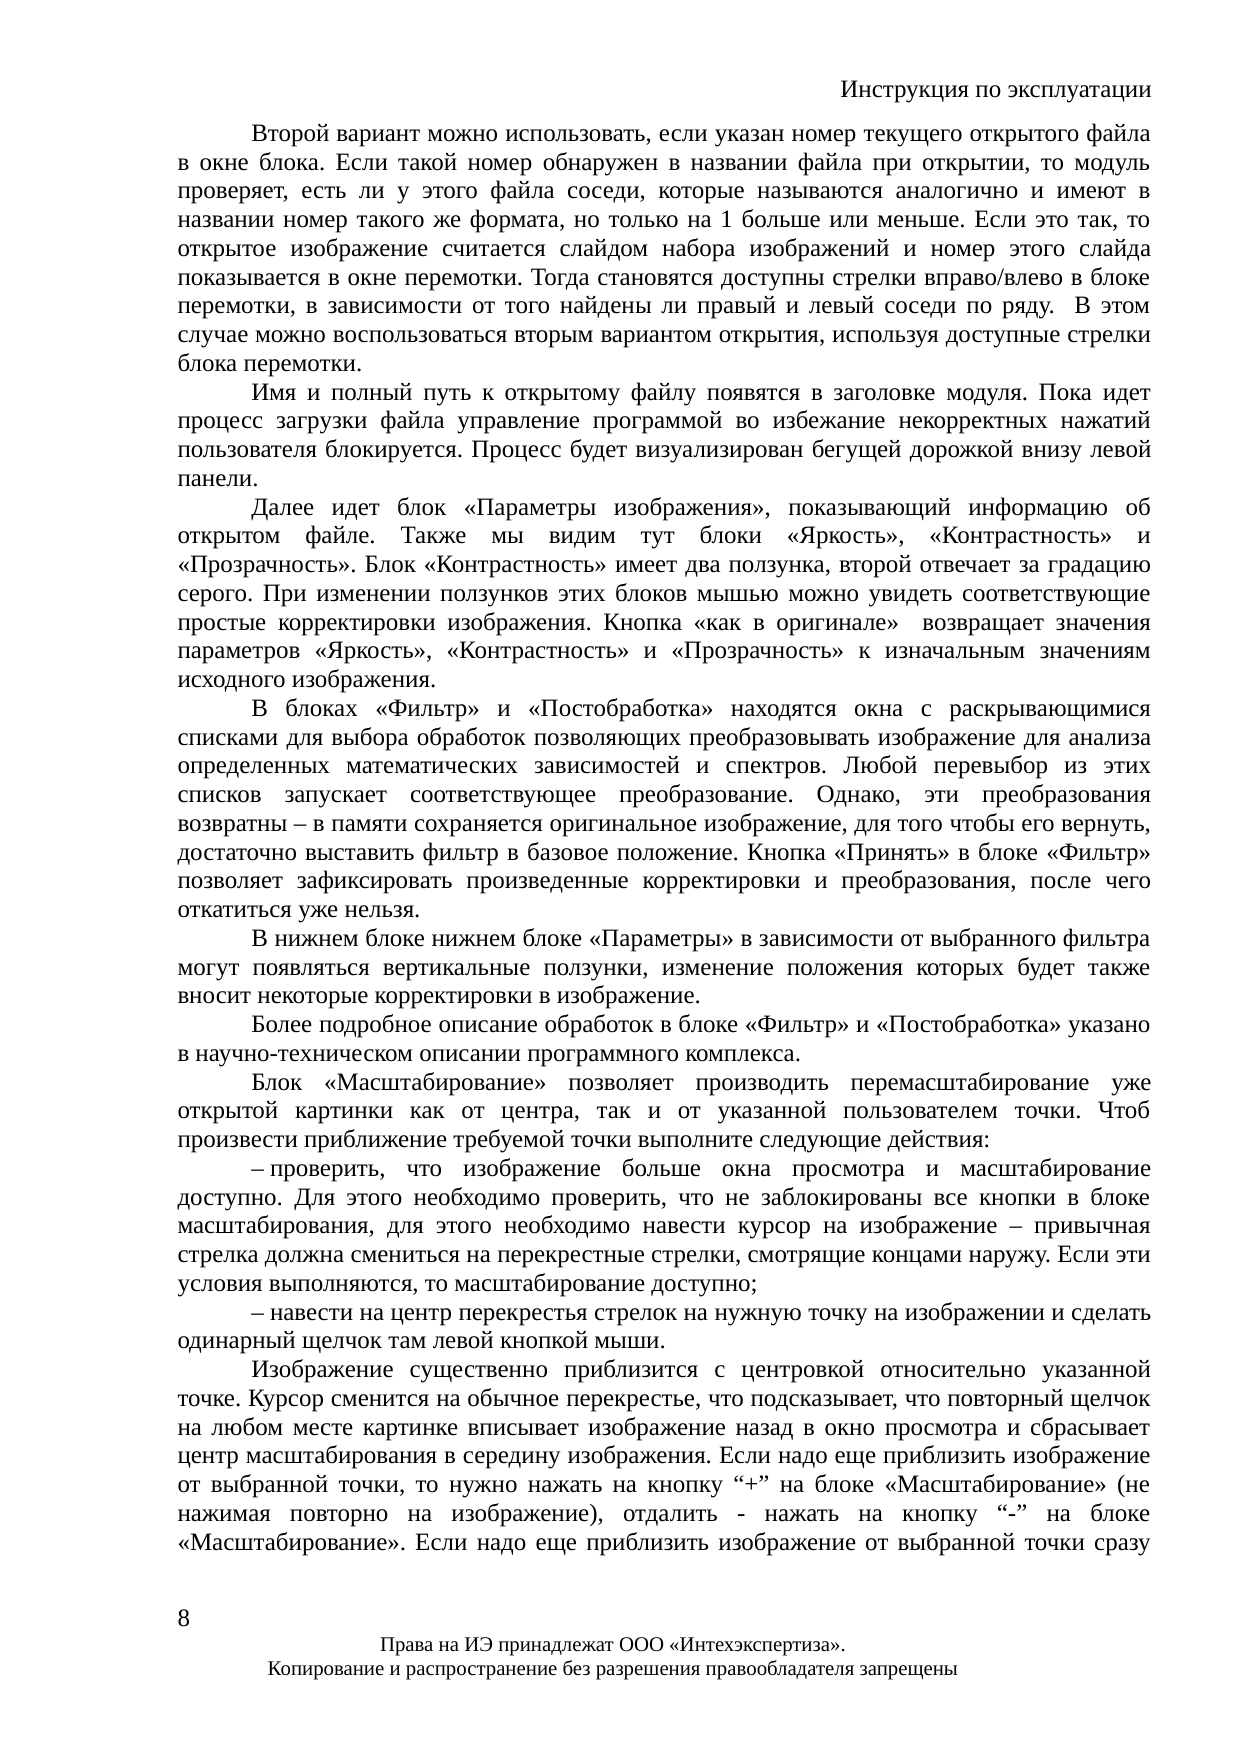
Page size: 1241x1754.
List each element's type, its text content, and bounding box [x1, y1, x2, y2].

text – проверить, что изображение больше окна просмотра и масштабирование доступно. Для этого необходимо проверить, что не заблокированы все кнопки в блоке масштабирования, для этого необходимо навести курсор на изображение – привычная стрелка должна смениться на перекрестные стрелки, смотрящие концами наружу. Если эти условия выполняются, то масштабирование доступно; [177, 1153, 1152, 1297]
text Далее идет блок «Параметры изображения», показывающий информацию об открытом файле. Также мы видим тут блоки «Яркость», «Контрастность» и «Прозрачность». Блок «Контрастность» имеет два ползунка, второй отвечает за градацию серого. При изменении ползунков этих блоков мышью можно увидеть соответствующие простые корректировки изображения. Кнопка «как в оригинале» возвращает значения параметров «Яркость», «Контрастность» и «Прозрачность» к изначальным значениям исходного изображения. [177, 492, 1152, 693]
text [177, 1354, 1152, 1556]
text Блок «Масштабирование» позволяет производить перемасштабирование уже открытой картинки как от центра, так и от указанной пользователем точки. Чтоб произвести приближение требуемой точки выполните следующие действия: [177, 1067, 1152, 1153]
text – навести на центр перекрестья стрелок на нужную точку на изображении и сделать одинарный щелчок там левой кнопкой мыши. [177, 1297, 1152, 1354]
text Более подробное описание обработок в блоке «Фильтр» и «Постобработка» указано в научно-техническом описании программного комплекса. [177, 1009, 1152, 1067]
text В нижнем блоке нижнем блоке «Параметры» в зависимости от выбранного фильтра могут появляться вертикальные ползунки, изменение положения которых будет также вносит некоторые корректировки в изображение. [177, 923, 1152, 1009]
text В блоках «Фильтр» и «Постобработка» находятся окна с раскрывающимися списками для выбора обработок позволяющих преобразовывать изображение для анализа определенных математических зависимостей и спектров. Любой перевыбор из этих списков запускает соответствующее преобразование. Однако, эти преобразования возвратны – в памяти сохраняется оригинальное изображение, для того чтобы его вернуть, достаточно выставить фильтр в базовое положение. Кнопка «Принять» в блоке «Фильтр» позволяет зафиксировать произведенные корректировки и преобразования, после чего откатиться уже нельзя. [177, 693, 1152, 923]
text Второй вариант можно использовать, если указан номер текущего открытого файла в окне блока. Если такой номер обнаружен в названии файла при открытии, то модуль проверяет, есть ли у этого файла соседи, которые называются аналогично и имеют в названии номер такого же формата, но только на 1 больше или меньше. Если это так, то открытое изображение считается слайдом набора изображений и номер этого слайда показывается в окне перемотки. Тогда становятся доступны стрелки вправо/влево в блоке перемотки, в зависимости от того найдены ли правый и левый соседи по ряду. В этом случае можно воспользоваться вторым вариантом открытия, используя доступные стрелки блока перемотки. [177, 118, 1152, 377]
text Имя и полный путь к открытому файлу появятся в заголовке модуля. Пока идет процесс загрузки файла управление программой во избежание некорректных нажатий пользователя блокируется. Процесс будет визуализирован бегущей дорожкой внизу левой панели. [177, 377, 1152, 492]
